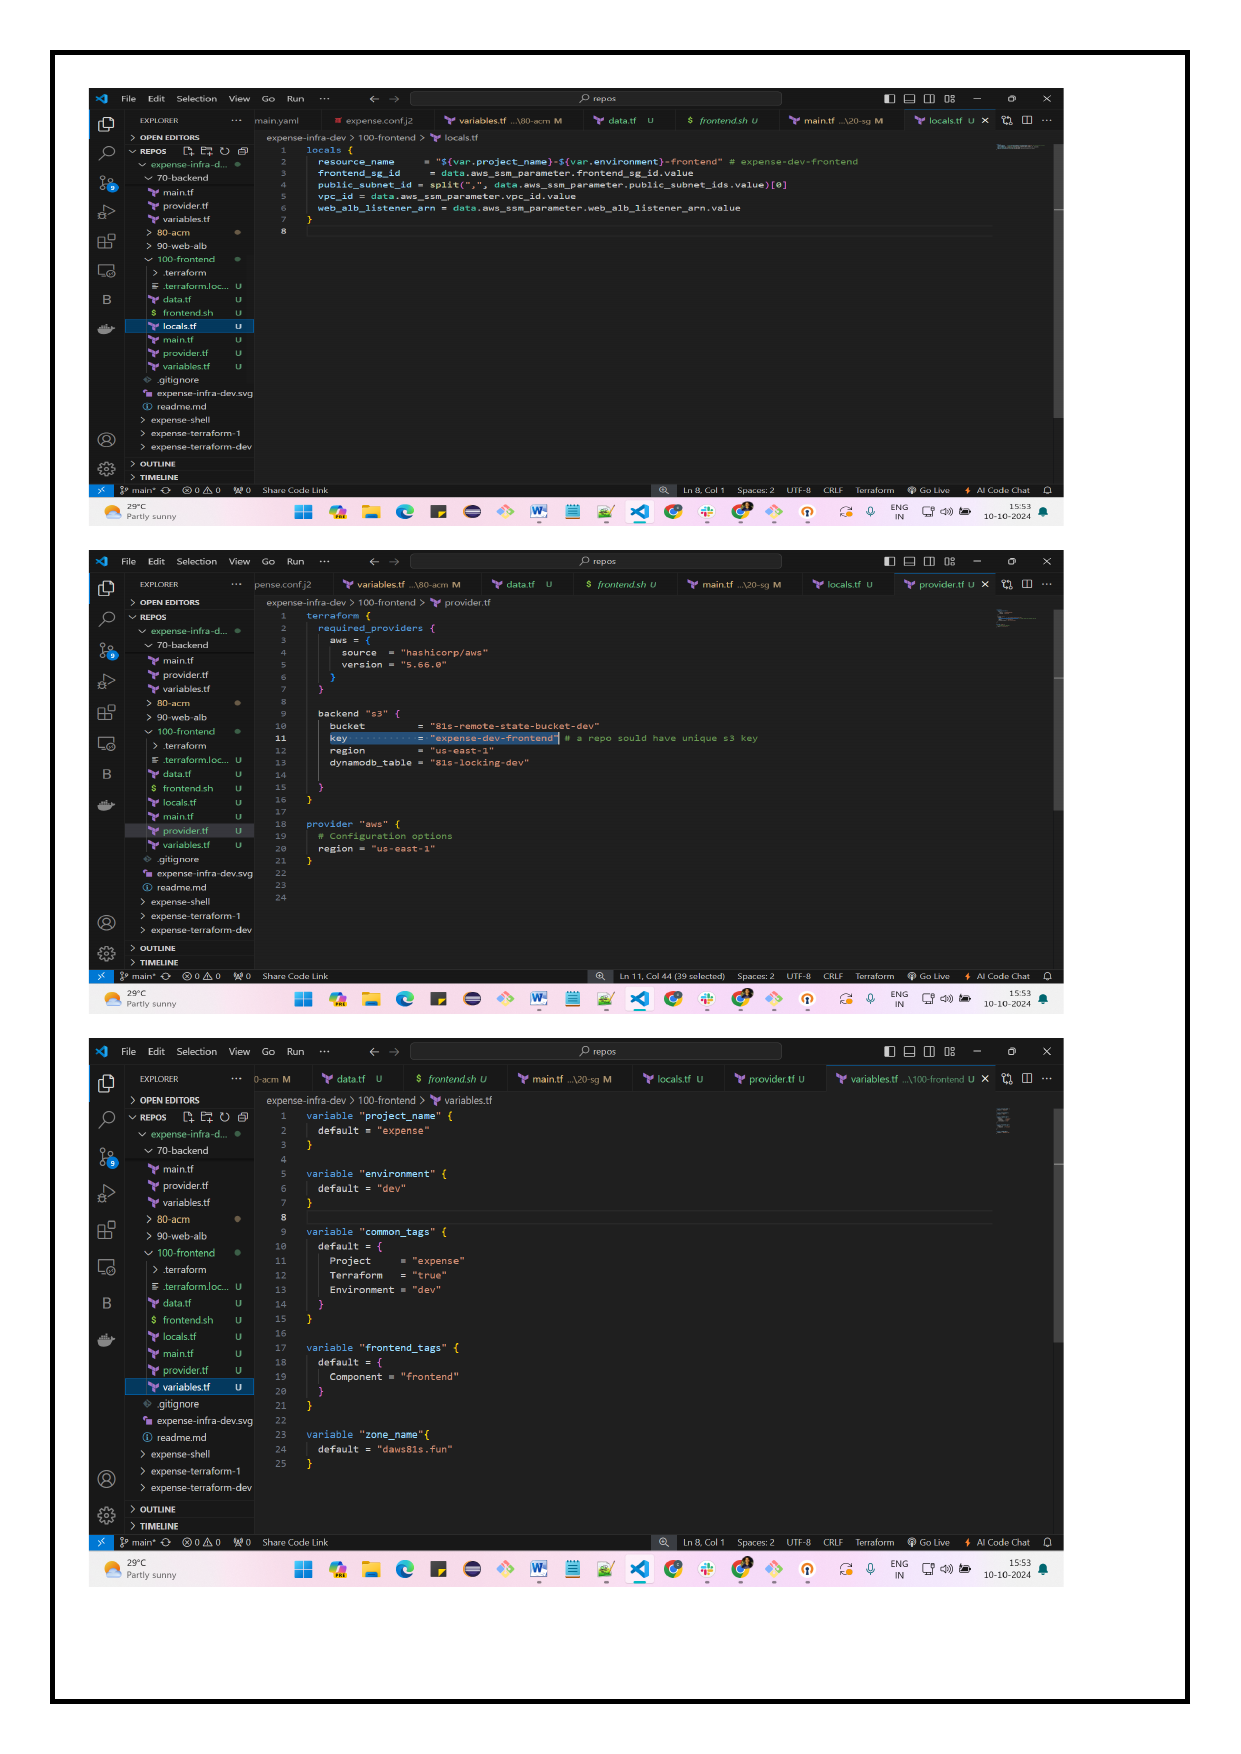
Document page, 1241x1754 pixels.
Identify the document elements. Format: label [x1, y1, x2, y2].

picture [88, 1038, 1064, 1587]
picture [88, 550, 1064, 1014]
picture [88, 88, 1064, 526]
